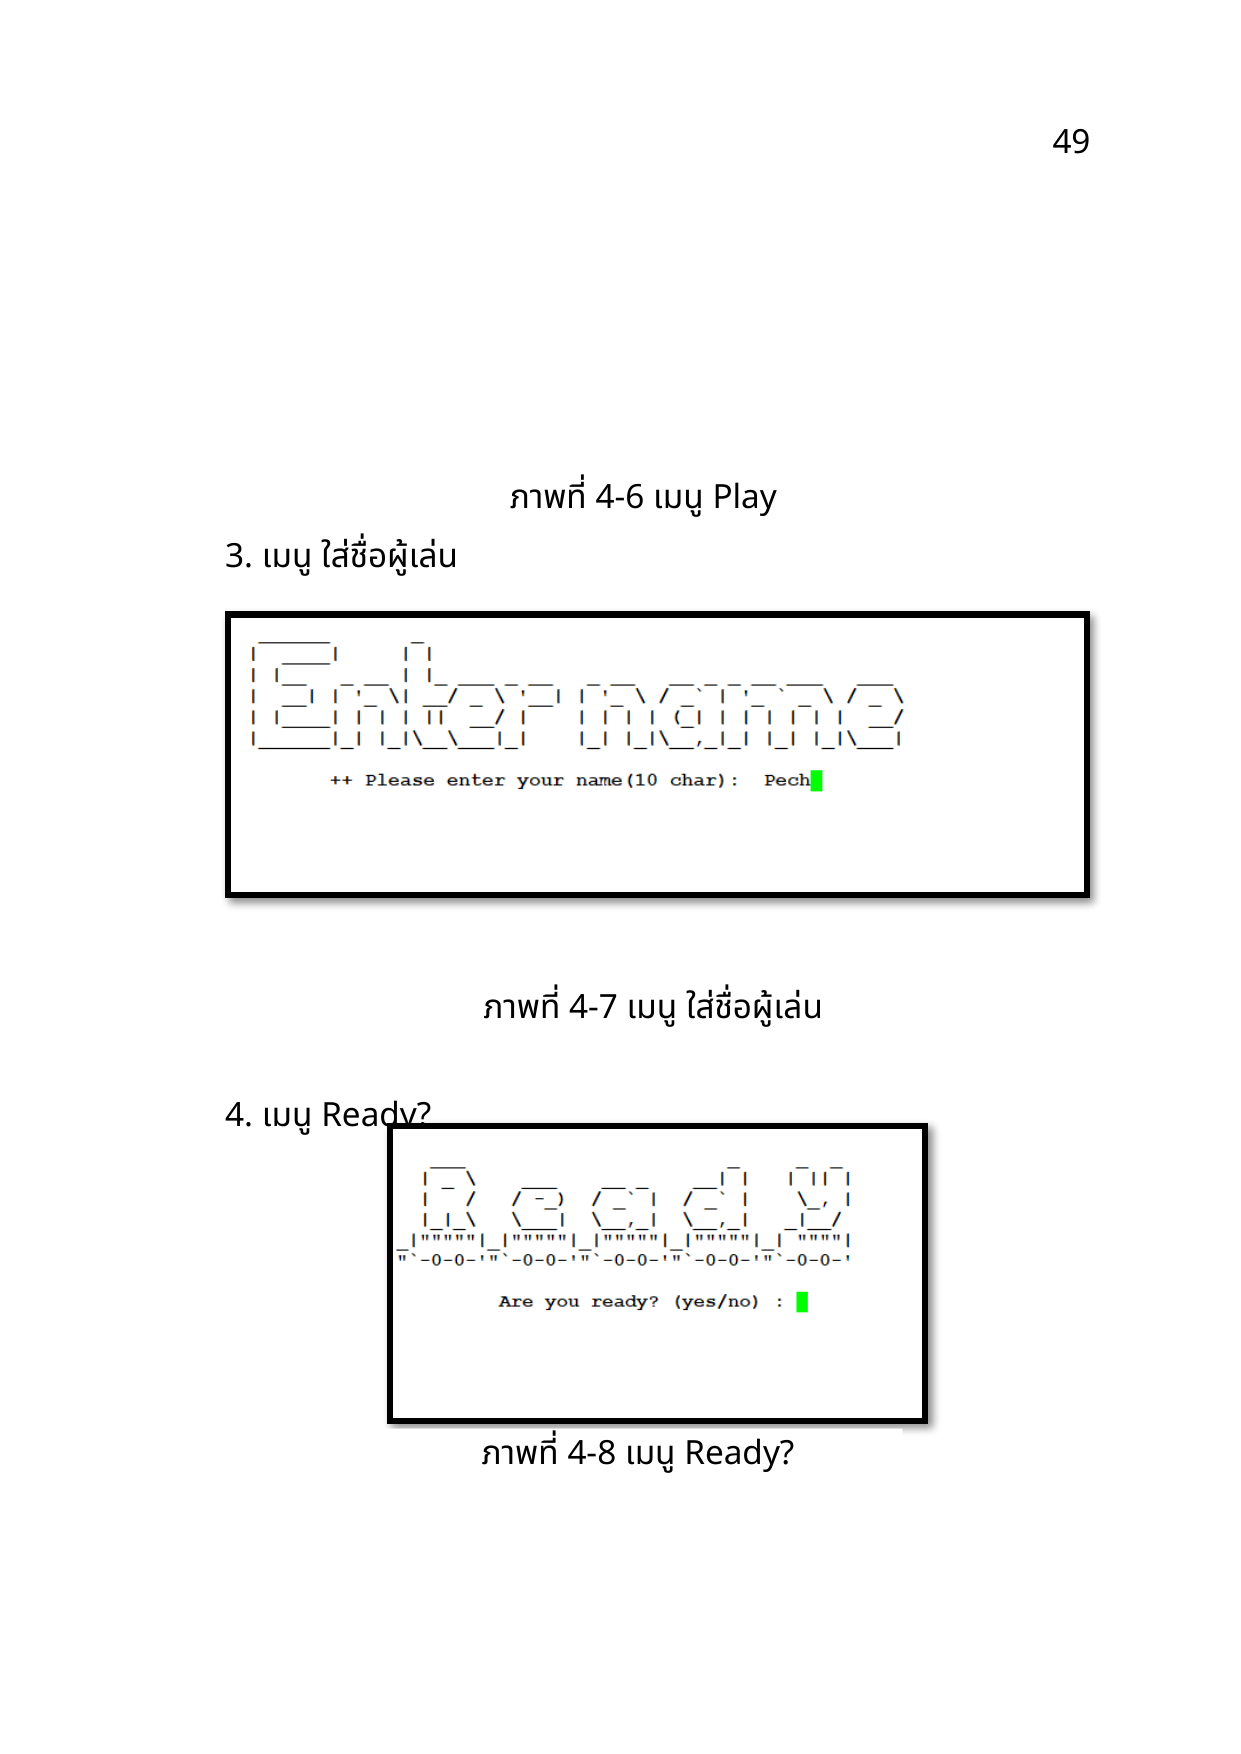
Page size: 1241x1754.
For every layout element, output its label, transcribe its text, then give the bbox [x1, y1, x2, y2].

text 4. เมนู Ready? [225, 1091, 1090, 1142]
text 3. เมนู ใส่ชื่อผู้เล่น [225, 532, 1090, 583]
picture [231, 618, 1084, 892]
picture [393, 1129, 922, 1418]
